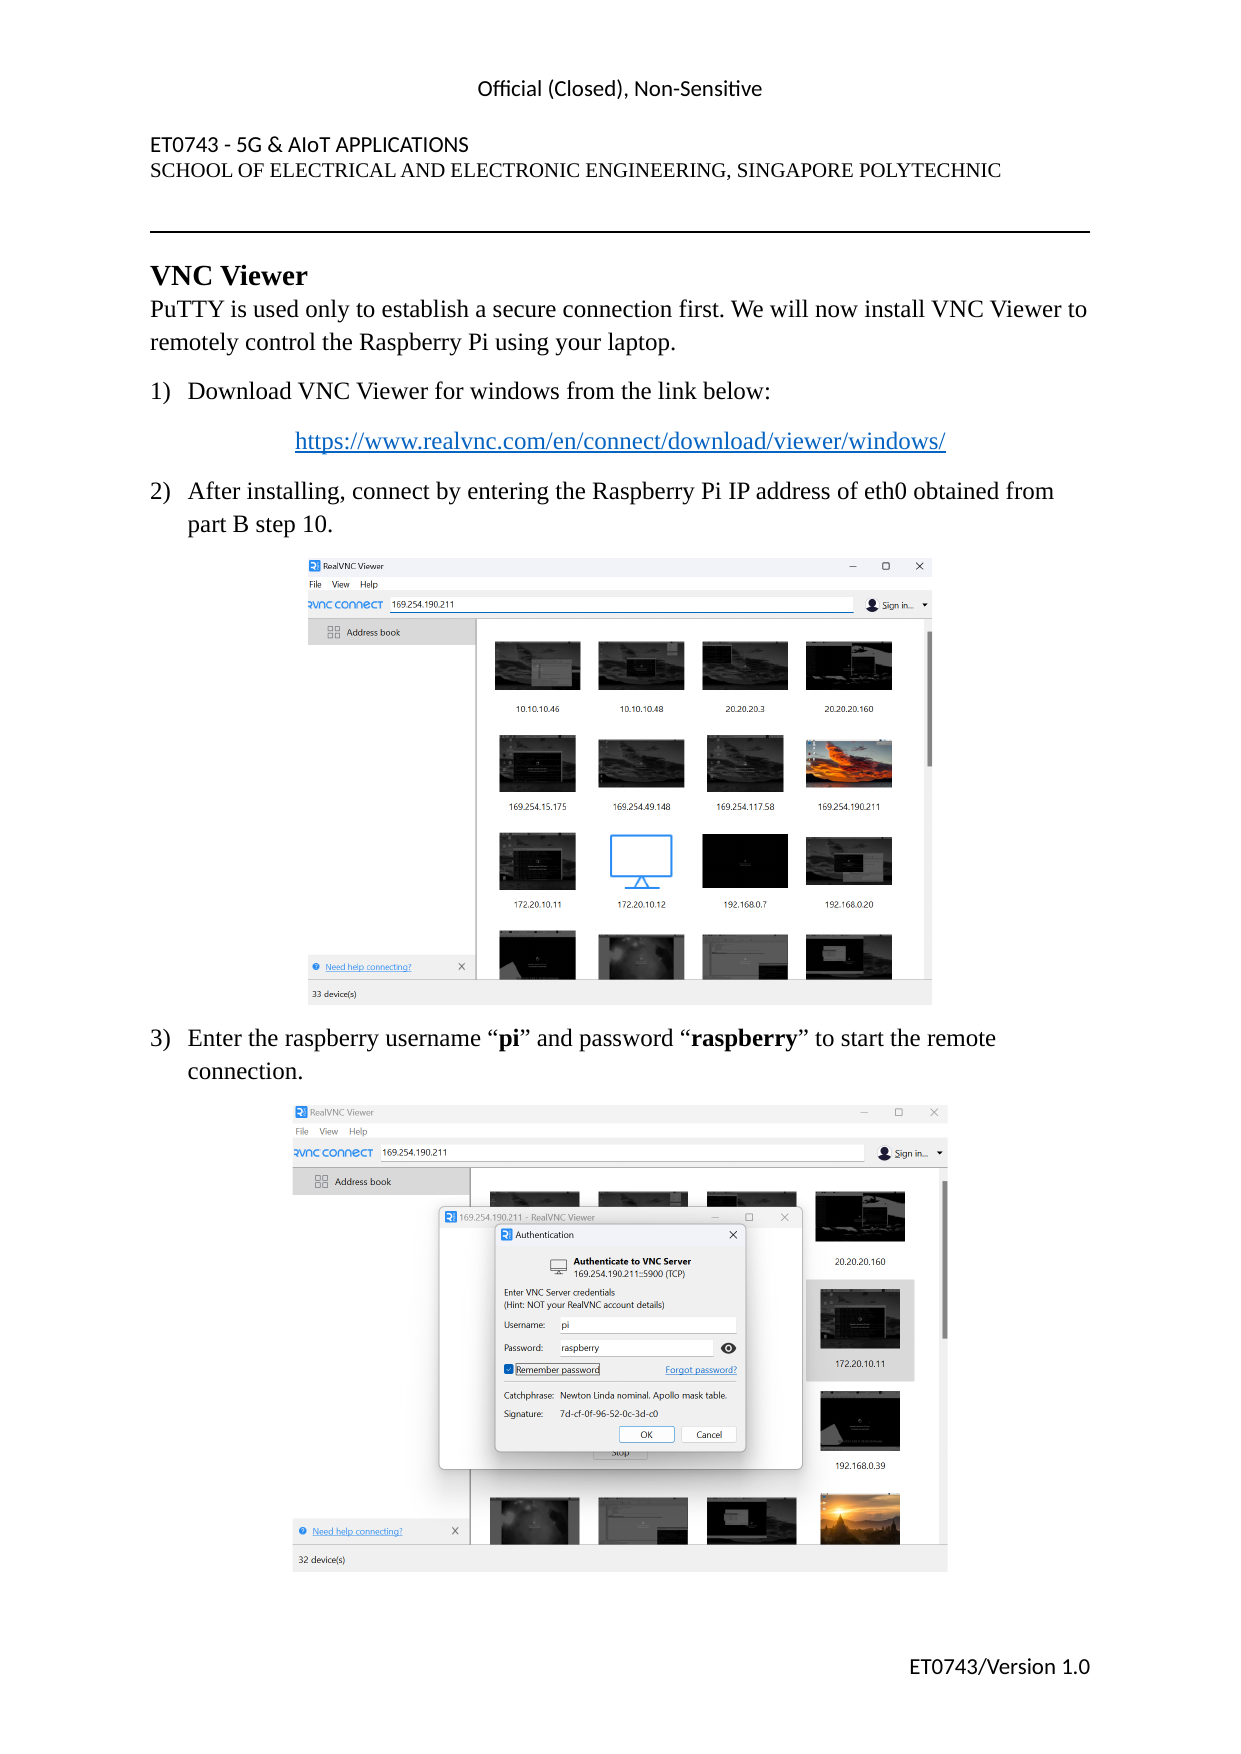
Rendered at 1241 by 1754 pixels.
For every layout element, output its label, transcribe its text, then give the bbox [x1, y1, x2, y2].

picture [308, 558, 933, 1005]
text PuTTY is used only to establish a secure connection first. We will now install VNC Viewer to remotely control the Raspberry Pi using your laptop. [150, 294, 1090, 356]
list After installing, connect by entering the Raspberry Pi IP address of eth0 obtained from part B step 10. [150, 476, 1090, 538]
text https://www.realvnc.com/en/connect/download/viewer/windows/ [150, 426, 1090, 455]
picture [292, 1105, 948, 1572]
subtitle VNC Viewer [150, 258, 1090, 291]
list Enter the raspberry username “pi” and password “raspberry” to start the remote connection. [150, 1023, 1090, 1085]
list Download VNC Viewer for windows from the link below: [150, 376, 1090, 405]
